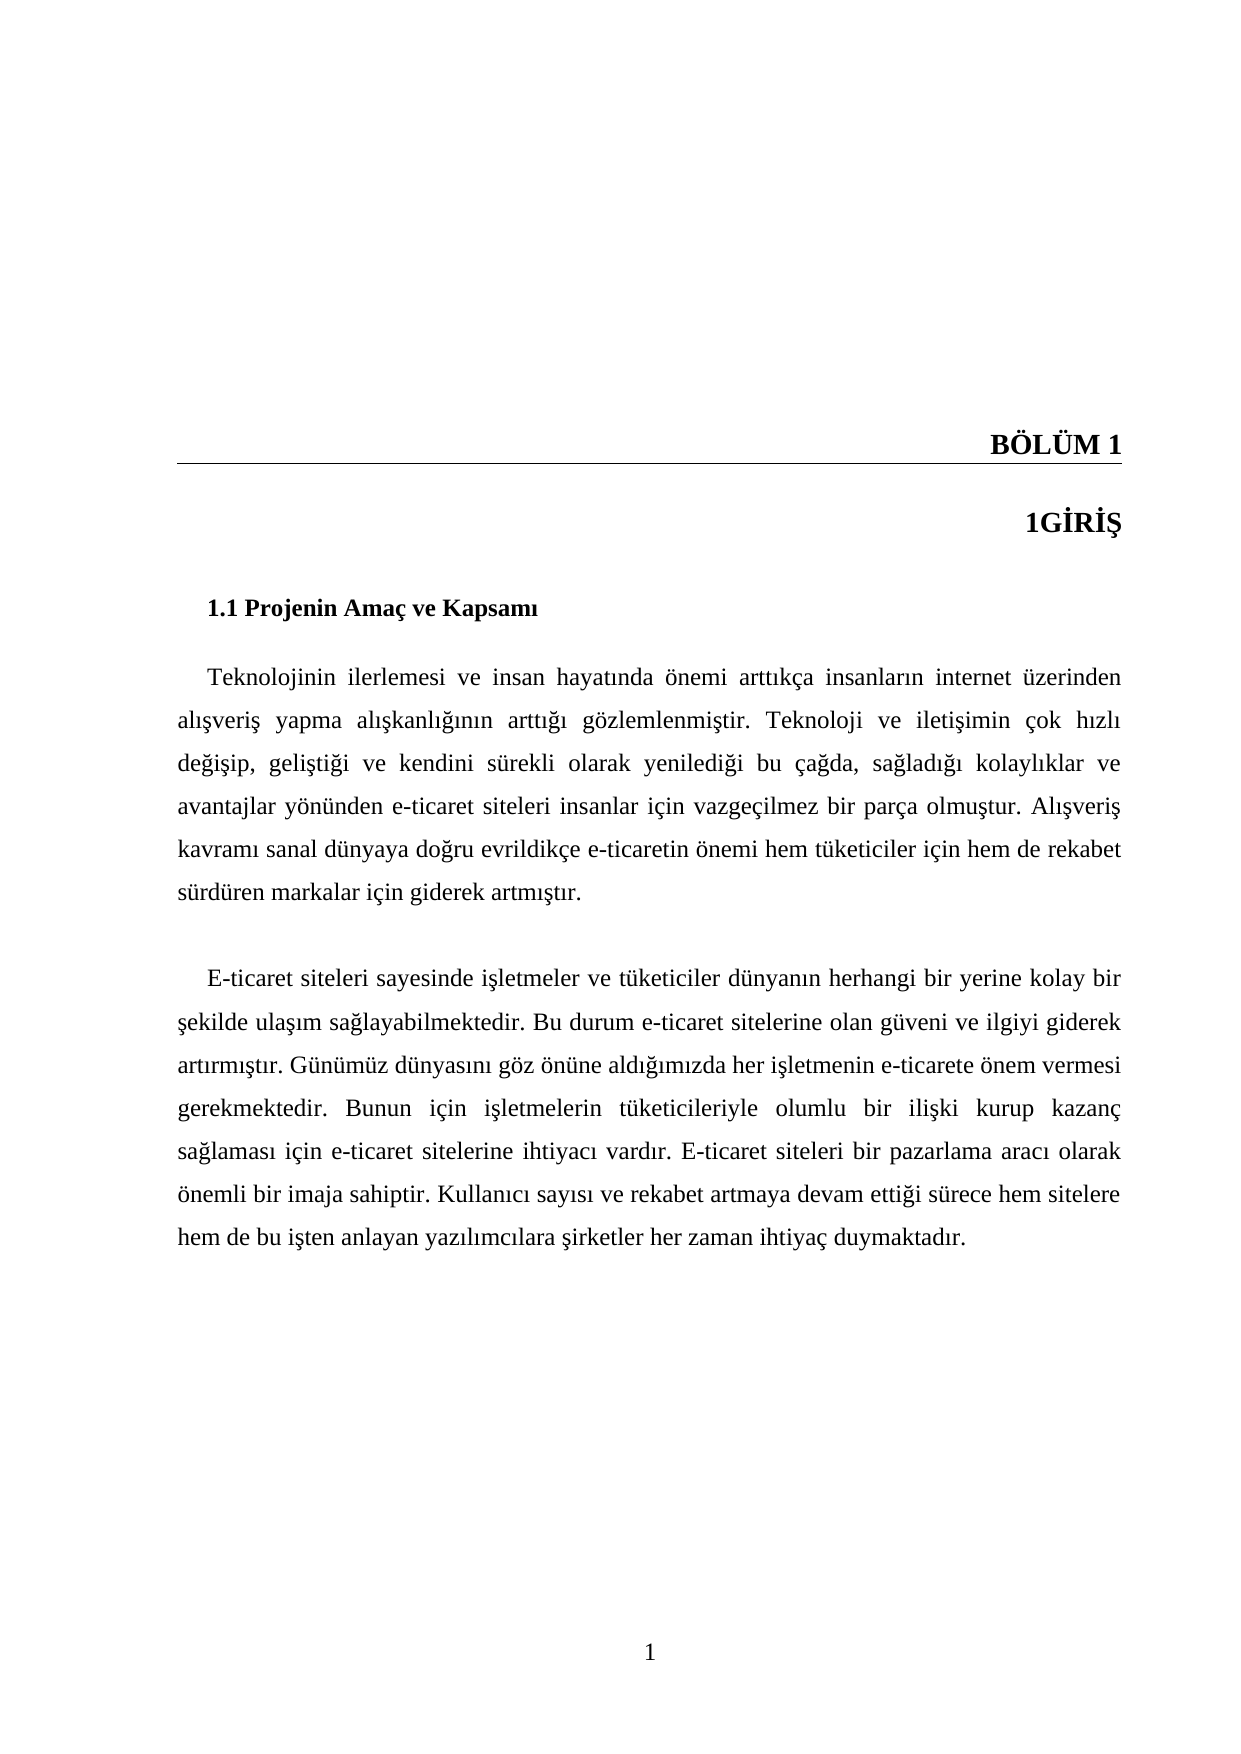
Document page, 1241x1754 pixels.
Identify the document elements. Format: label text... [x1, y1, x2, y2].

text E-ticaret siteleri sayesinde işletmeler ve tüketiciler dünyanın herhangi bir yerine kolay bir şekilde ulaşım sağlayabilmektedir. Bu durum e-ticaret sitelerine olan güveni ve ilgiyi giderek artırmıştır. Günümüz dünyasını göz önüne aldığımızda her işletmenin e-ticarete önem vermesi gerekmektedir. Bunun için işletmelerin tüketicileriyle olumlu bir ilişki kurup kazanç sağlaması için e-ticaret sitelerine ihtiyacı vardır. E-ticaret siteleri bir pazarlama aracı olarak önemli bir imaja sahiptir. Kullanıcı sayısı ve rekabet artmaya devam ettiği sürece hem sitelere hem de bu işten anlayan yazılımcılara şirketler her zaman ihtiyaç duymaktadır. [177, 963, 1122, 1251]
text Teknolojinin ilerlemesi ve insan hayatında önemi arttıkça insanların internet üzerinden alışveriş yapma alışkanlığının arttığı gözlemlenmiştir. Teknoloji ve iletişimin çok hızlı değişip, geliştiği ve kendini sürekli olarak yenilediği bu çağda, sağladığı kolaylıklar ve avantajlar yönünden e-ticaret siteleri insanlar için vazgeçilmez bir parça olmuştur. Alışveriş kavramı sanal dünyaya doğru evrildikçe e-ticaretin önemi hem tüketiciler için hem de rekabet sürdüren markalar için giderek artmıştır. [177, 662, 1122, 906]
subtitle Giriş [177, 506, 1122, 539]
subtitle Projenin Amaç ve Kapsamı [207, 593, 1122, 622]
